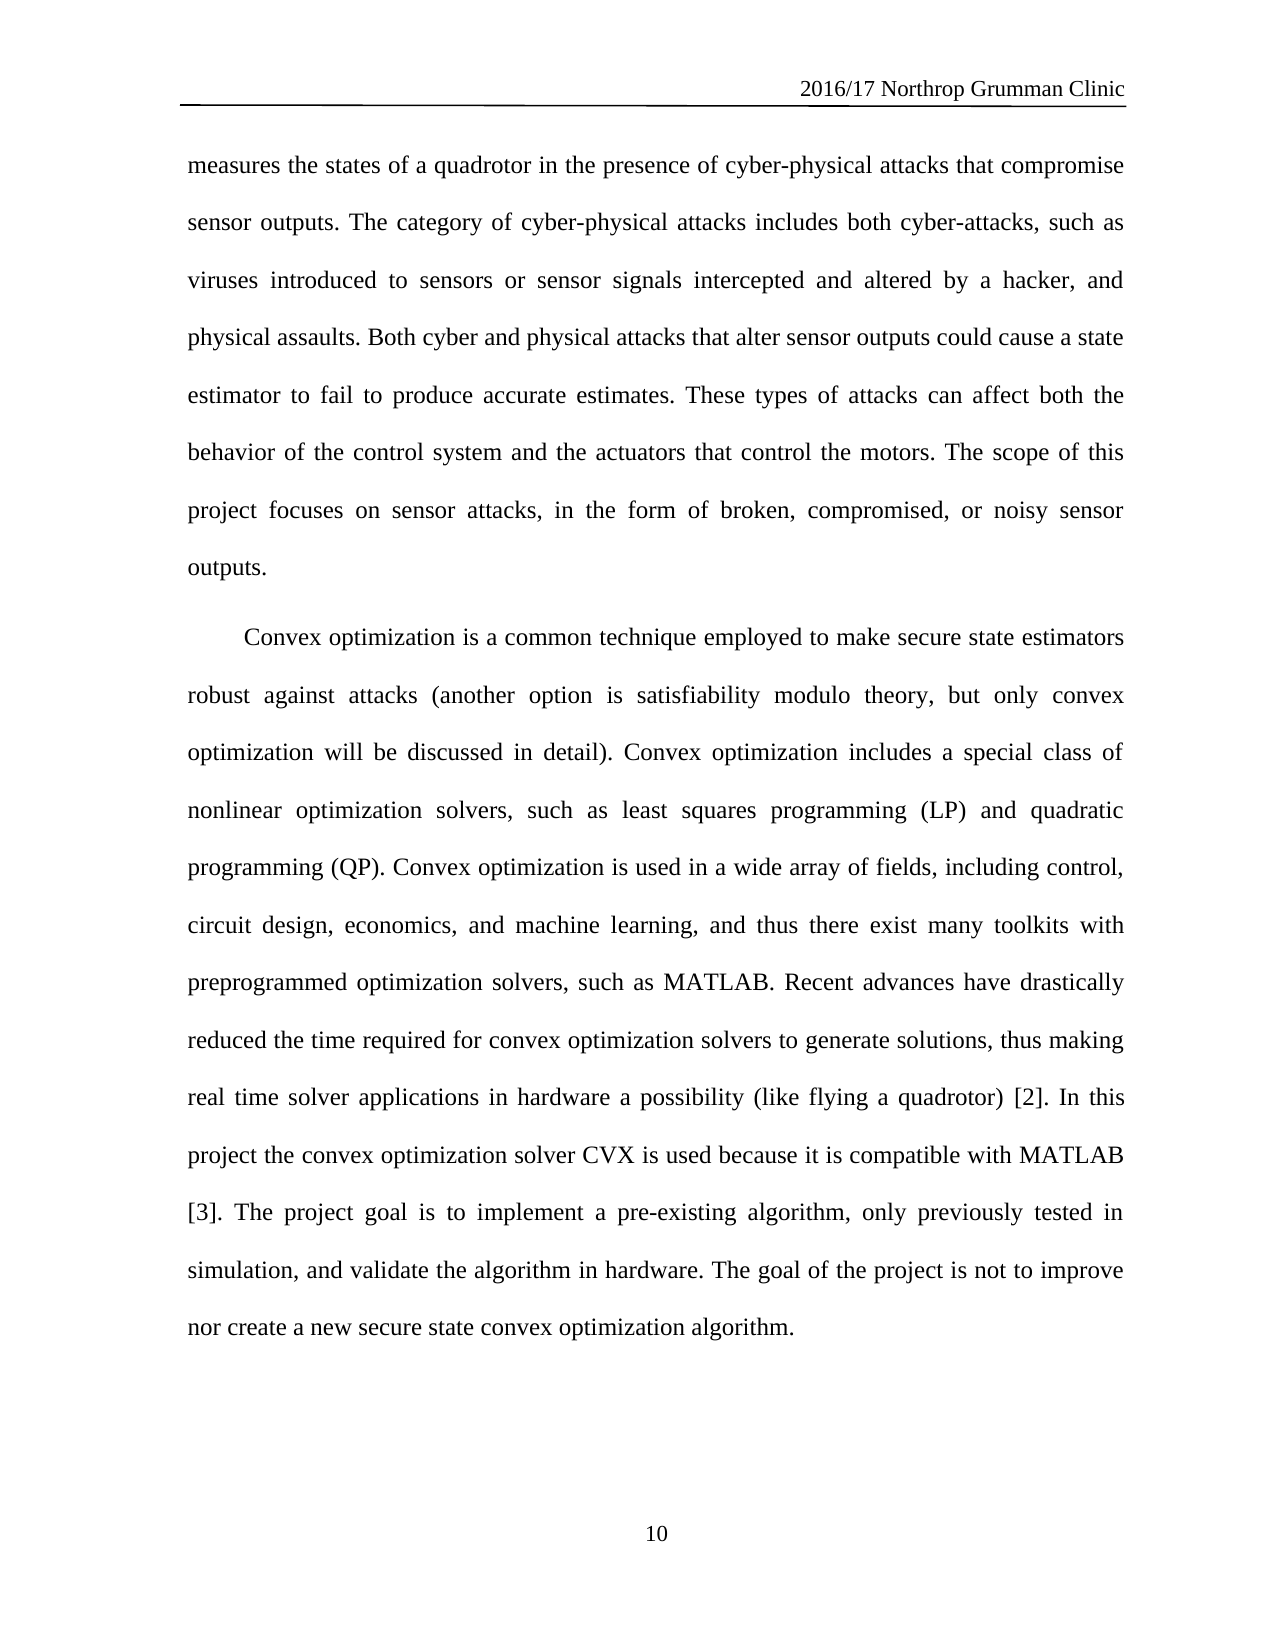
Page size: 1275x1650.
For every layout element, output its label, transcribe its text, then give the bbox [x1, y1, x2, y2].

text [187, 150, 1125, 581]
text Convex optimization is a common technique employed to make secure state estimators robust against attacks (another option is satisfiability modulo theory, but only convex optimization will be discussed in detail). Convex optimization includes a special class of nonlinear optimization solvers, such as least squares programming (LP) and quadratic programming (QP). Convex optimization is used in a wide array of fields, including control, circuit design, economics, and machine learning, and thus there exist many toolkits with preprogrammed optimization solvers, such as MATLAB. Recent advances have drastically reduced the time required for convex optimization solvers to generate solutions, thus making real time solver applications in hardware a possibility (like flying a quadrotor) [2]. In this project the convex optimization solver CVX is used because it is compatible with MATLAB [3]. The project goal is to implement a pre-existing algorithm, only previously tested in simulation, and validate the algorithm in hardware. The goal of the project is not to improve nor create a new secure state convex optimization algorithm. [187, 622, 1125, 1341]
